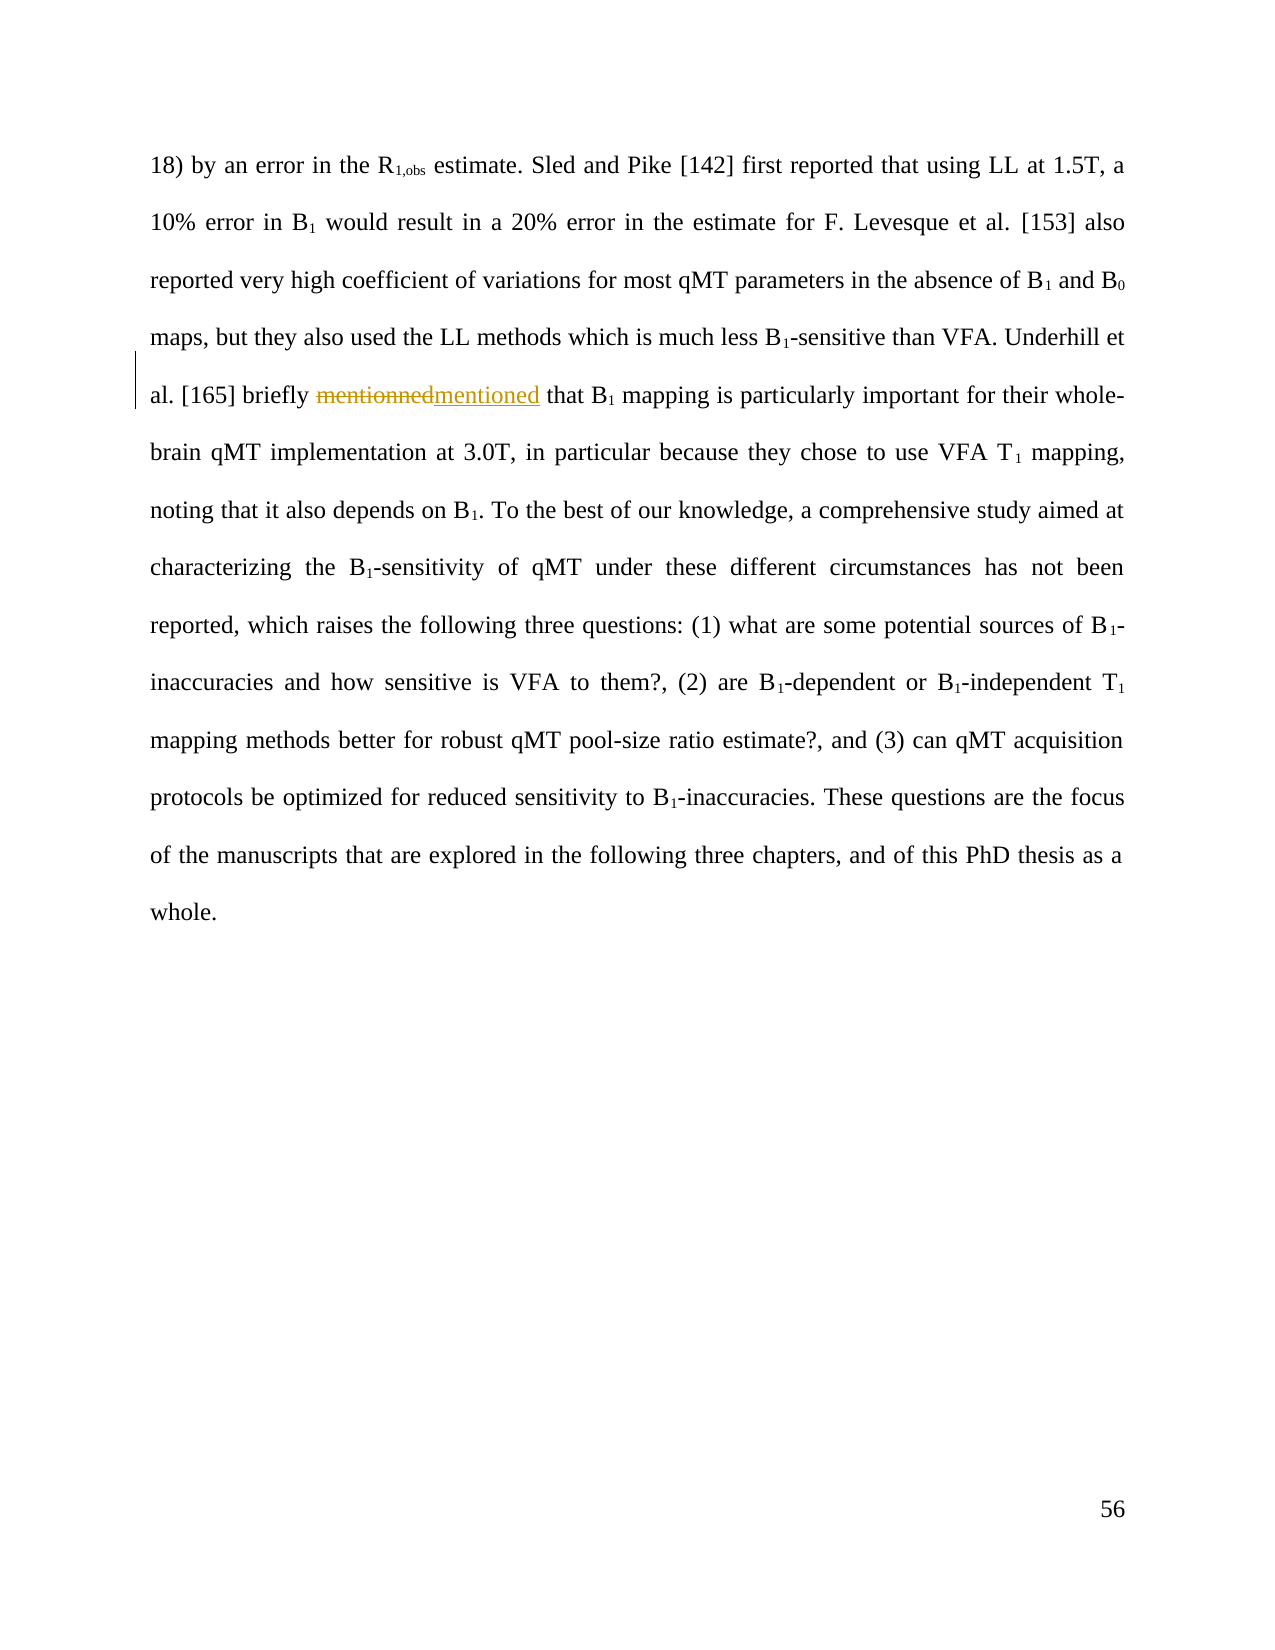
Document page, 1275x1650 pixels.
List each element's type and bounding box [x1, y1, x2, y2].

text [150, 150, 1125, 926]
